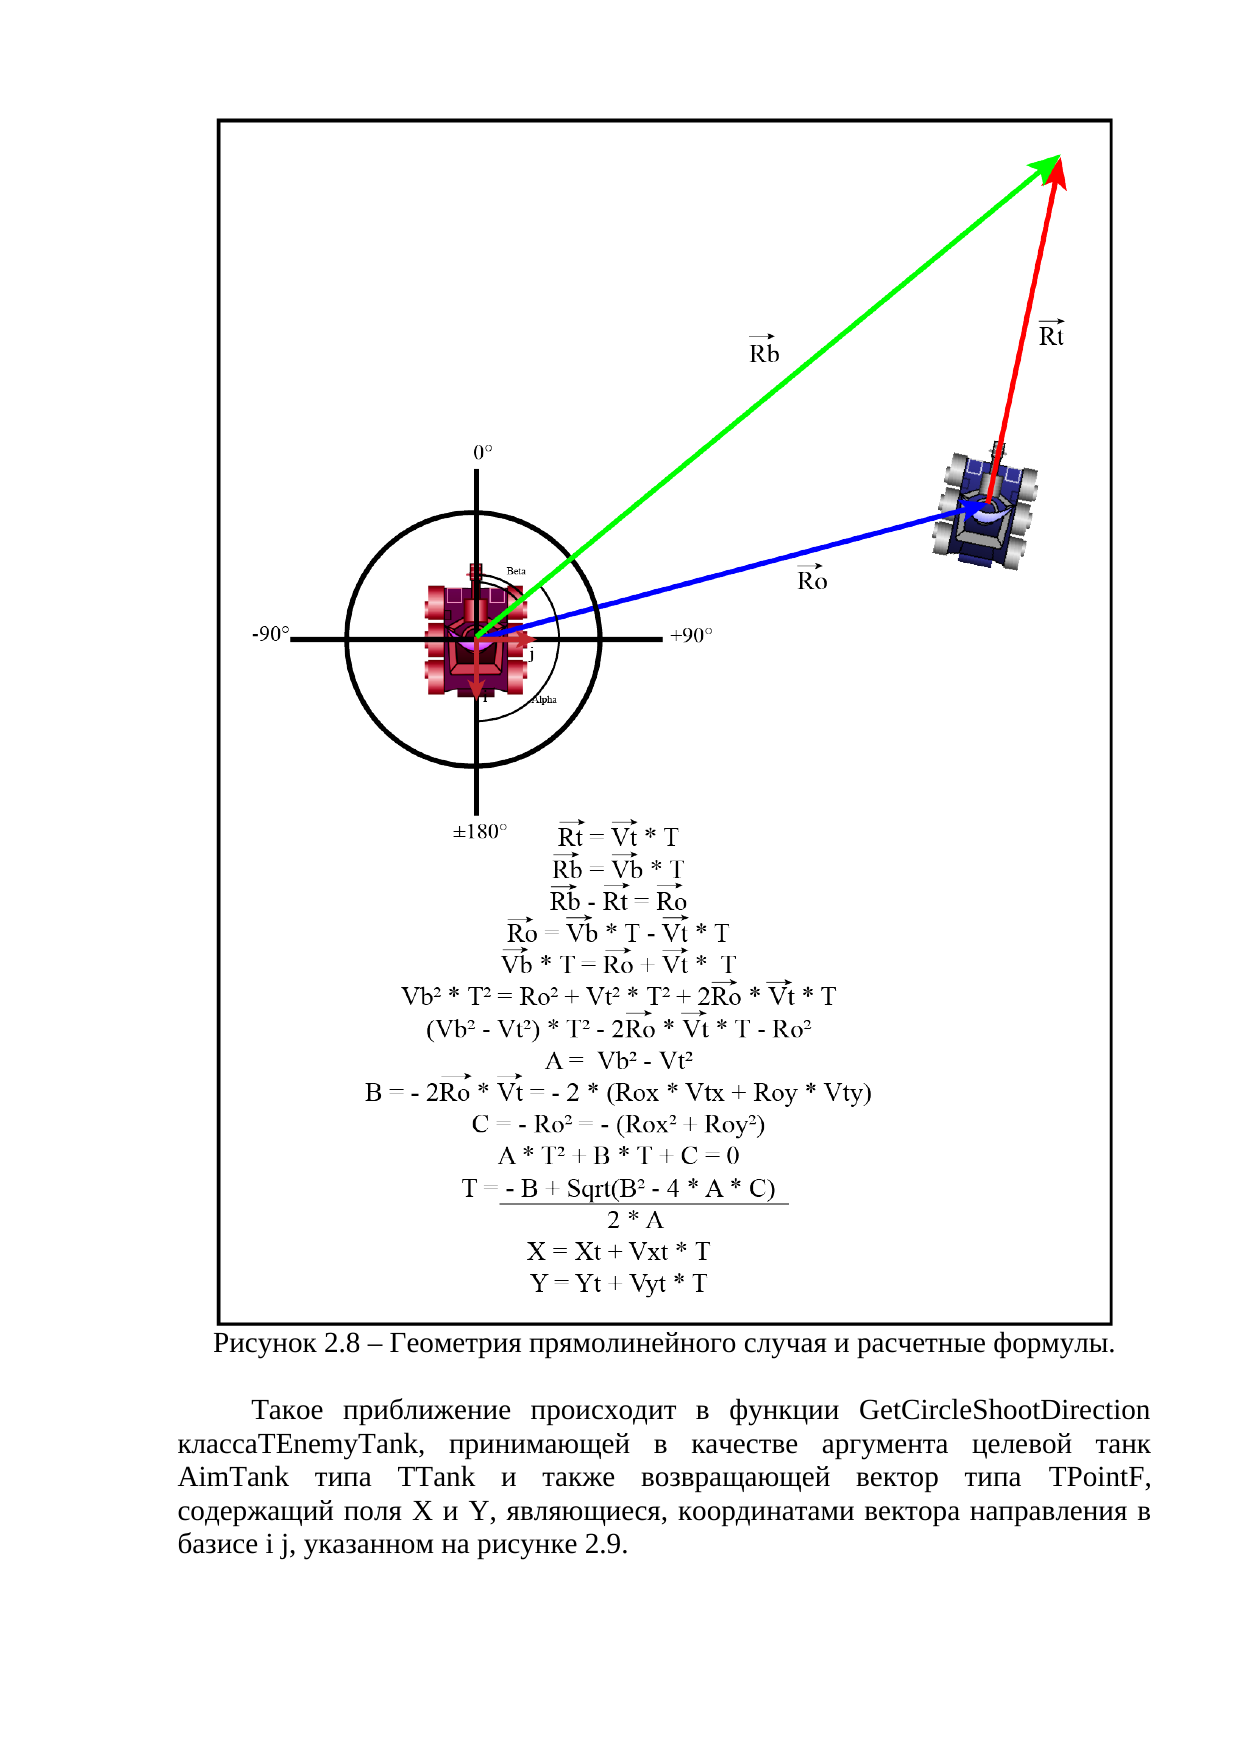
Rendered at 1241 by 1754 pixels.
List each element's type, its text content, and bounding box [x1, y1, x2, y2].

text Такое приближение происходит в функции GetCircleShootDirection классаTEnemyTank, принимающей в качестве аргумента целевой танк AimTank типа TTank и также возвращающей вектор типа TPointF, содержащий поля X и Y, являющиеся, координатами вектора направления в базисе i j, указанном на рисунке 2.9. [177, 1392, 1152, 1560]
picture [216, 118, 1113, 1326]
text Рисунок 2.8 – Геометрия прямолинейного случая и расчетные формулы. [177, 1325, 1152, 1359]
